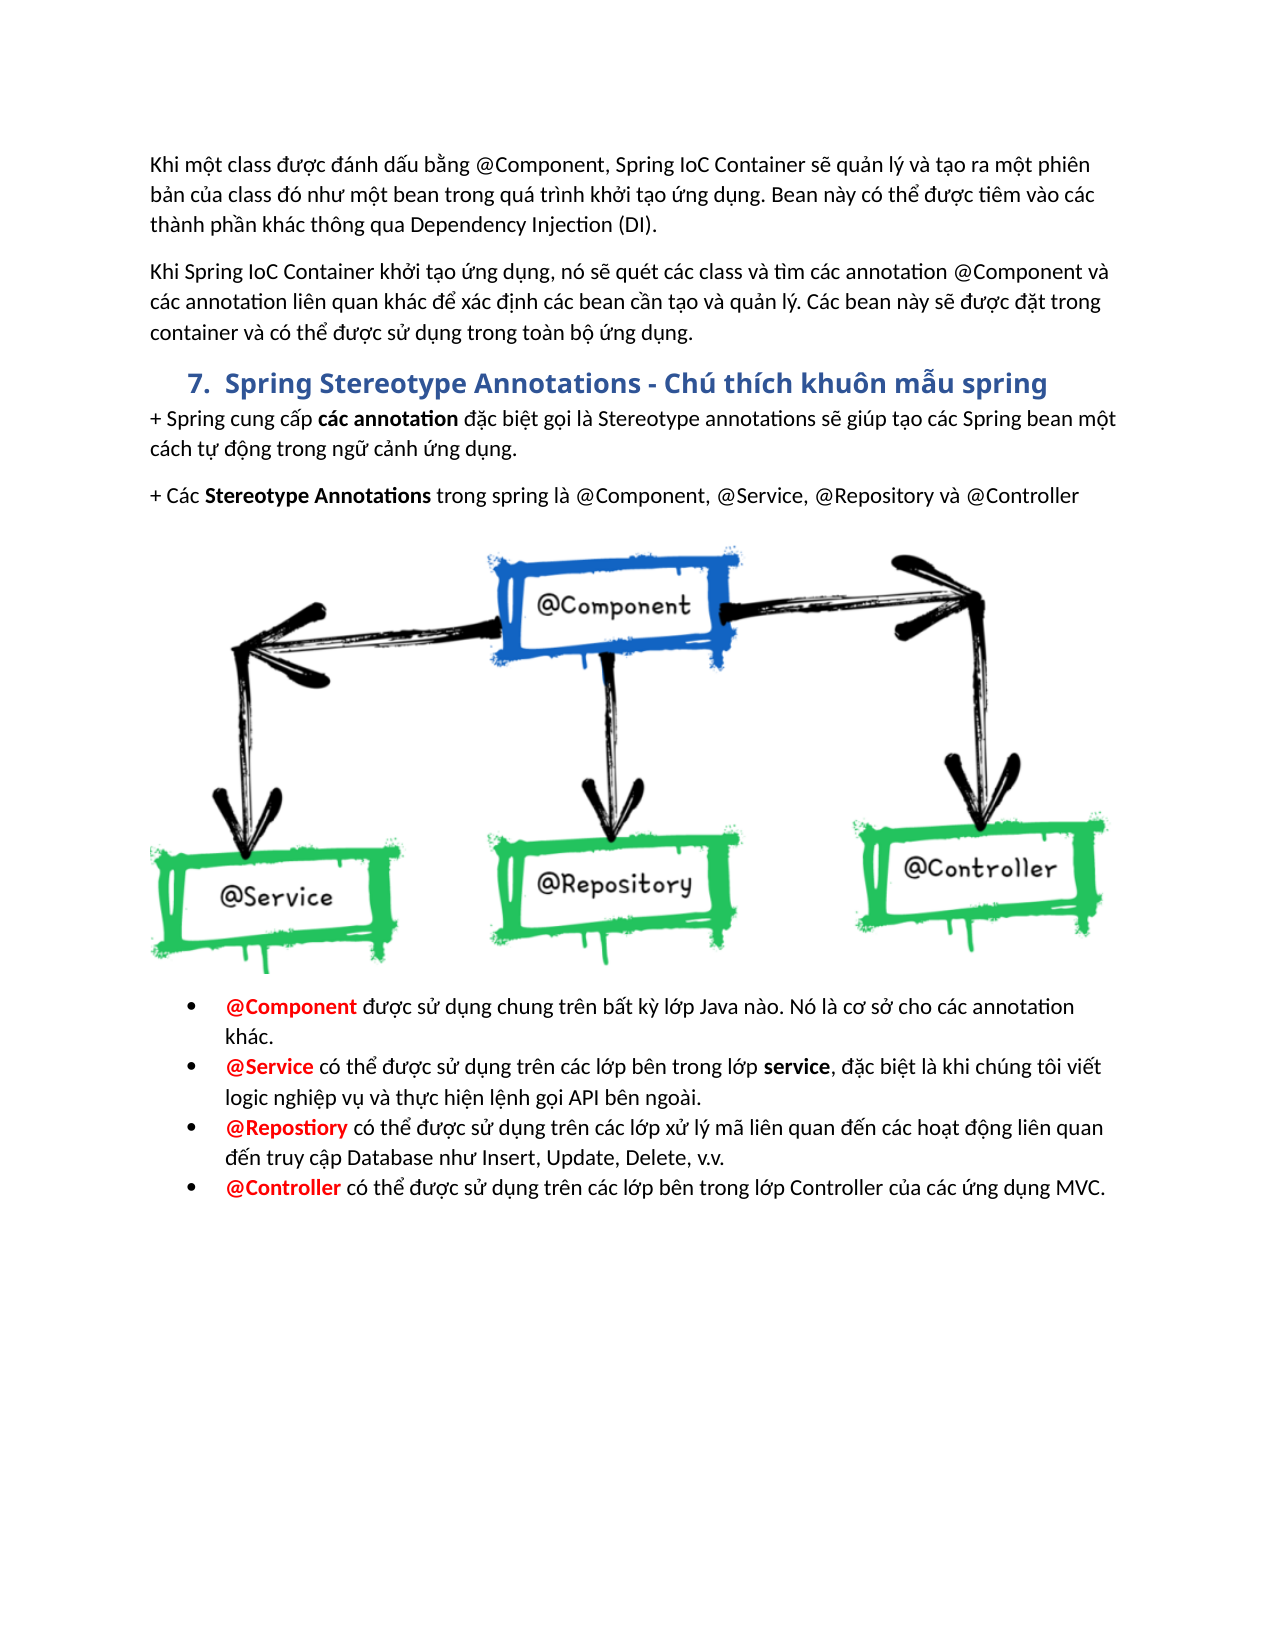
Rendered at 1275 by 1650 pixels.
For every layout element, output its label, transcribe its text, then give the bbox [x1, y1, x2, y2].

list @Service có thể được sử dụng trên các lớp bên trong lớp service, đặc biệt là khi chúng tôi viết logic nghiệp vụ và thực hiện lệnh gọi API bên ngoài. [187, 1052, 1125, 1111]
list @Repostiory có thể được sử dụng trên các lớp xử lý mã liên quan đến các hoạt động liên quan đến truy cập Database như Insert, Update, Delete, v.v. [187, 1113, 1125, 1171]
text + Các Stereotype Annotations trong spring là @Component, @Service, @Repository và @Controller [150, 481, 1125, 509]
text + Spring cung cấp các annotation đặc biệt gọi là Stereotype annotations sẽ giúp tạo các Spring bean một cách tự động trong ngữ cảnh ứng dụng. [150, 404, 1125, 463]
subtitle Spring Stereotype Annotations - Chú thích khuôn mẫu spring [187, 364, 1125, 401]
list @Controller có thể được sử dụng trên các lớp bên trong lớp Controller của các ứng dụng MVC. [187, 1173, 1125, 1201]
picture [150, 528, 1125, 974]
list @Component được sử dụng chung trên bất kỳ lớp Java nào. Nó là cơ sở cho các annotation khác. [187, 992, 1125, 1050]
text Khi Spring IoC Container khởi tạo ứng dụng, nó sẽ quét các class và tìm các annotation @Component và các annotation liên quan khác để xác định các bean cần tạo và quản lý. Các bean này sẽ được đặt trong container và có thể được sử dụng trong toàn bộ ứng dụng. [150, 257, 1125, 346]
text Khi một class được đánh dấu bằng @Component, Spring IoC Container sẽ quản lý và tạo ra một phiên bản của class đó như một bean trong quá trình khởi tạo ứng dụng. Bean này có thể được tiêm vào các thành phần khác thông qua Dependency Injection (DI). [150, 150, 1125, 238]
